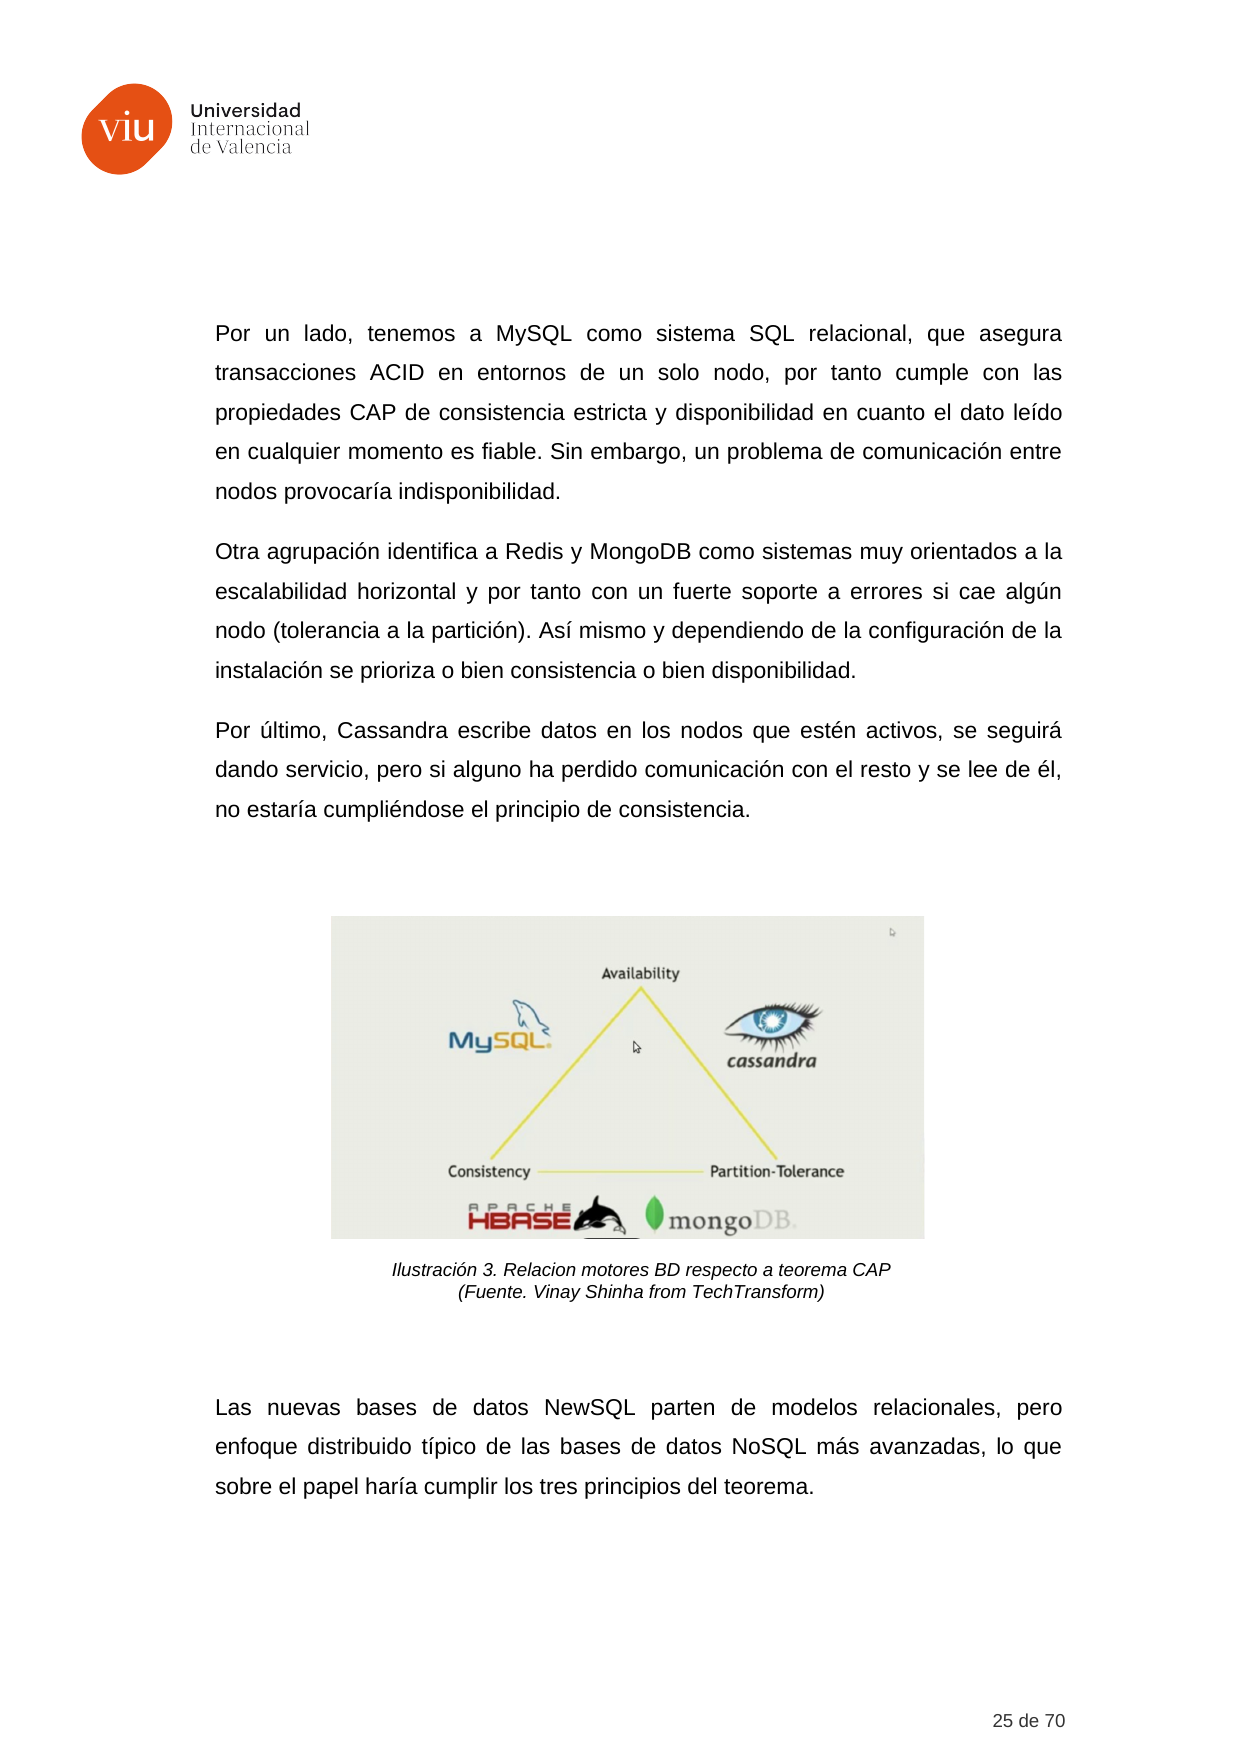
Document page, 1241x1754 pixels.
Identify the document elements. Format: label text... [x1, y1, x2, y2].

picture [331, 916, 925, 1239]
picture [60, 62, 330, 197]
text Por un lado, tenemos a MySQL como sistema SQL relacional, que asegura transacciones ACID en entornos de un solo nodo, por tanto cumple con las propiedades CAP de consistencia estricta y disponibilidad en cuanto el dato leído en cualquier momento es fiable. Sin embargo, un problema de comunicación entre nodos provocaría indisponibilidad. [215, 320, 1063, 504]
text Las nuevas bases de datos NewSQL parten de modelos relacionales, pero enfoque distribuido típico de las bases de datos NoSQL más avanzadas, lo que sobre el papel haría cumplir los tres principios del teorema. [215, 1394, 1063, 1499]
text Otra agrupación identifica a Redis y MongoDB como sistemas muy orientados a la escalabilidad horizontal y por tanto con un fuerte soporte a errores si cae algún nodo (tolerancia a la partición). Así mismo y dependiendo de la configuración de la instalación se prioriza o bien consistencia o bien disponibilidad. [215, 538, 1063, 683]
text Por último, Cassandra escribe datos en los nodos que estén activos, se seguirá dando servicio, pero si alguno ha perdido comunicación con el resto y se lee de él, no estaría cumpliéndose el principio de consistencia. [215, 717, 1063, 822]
